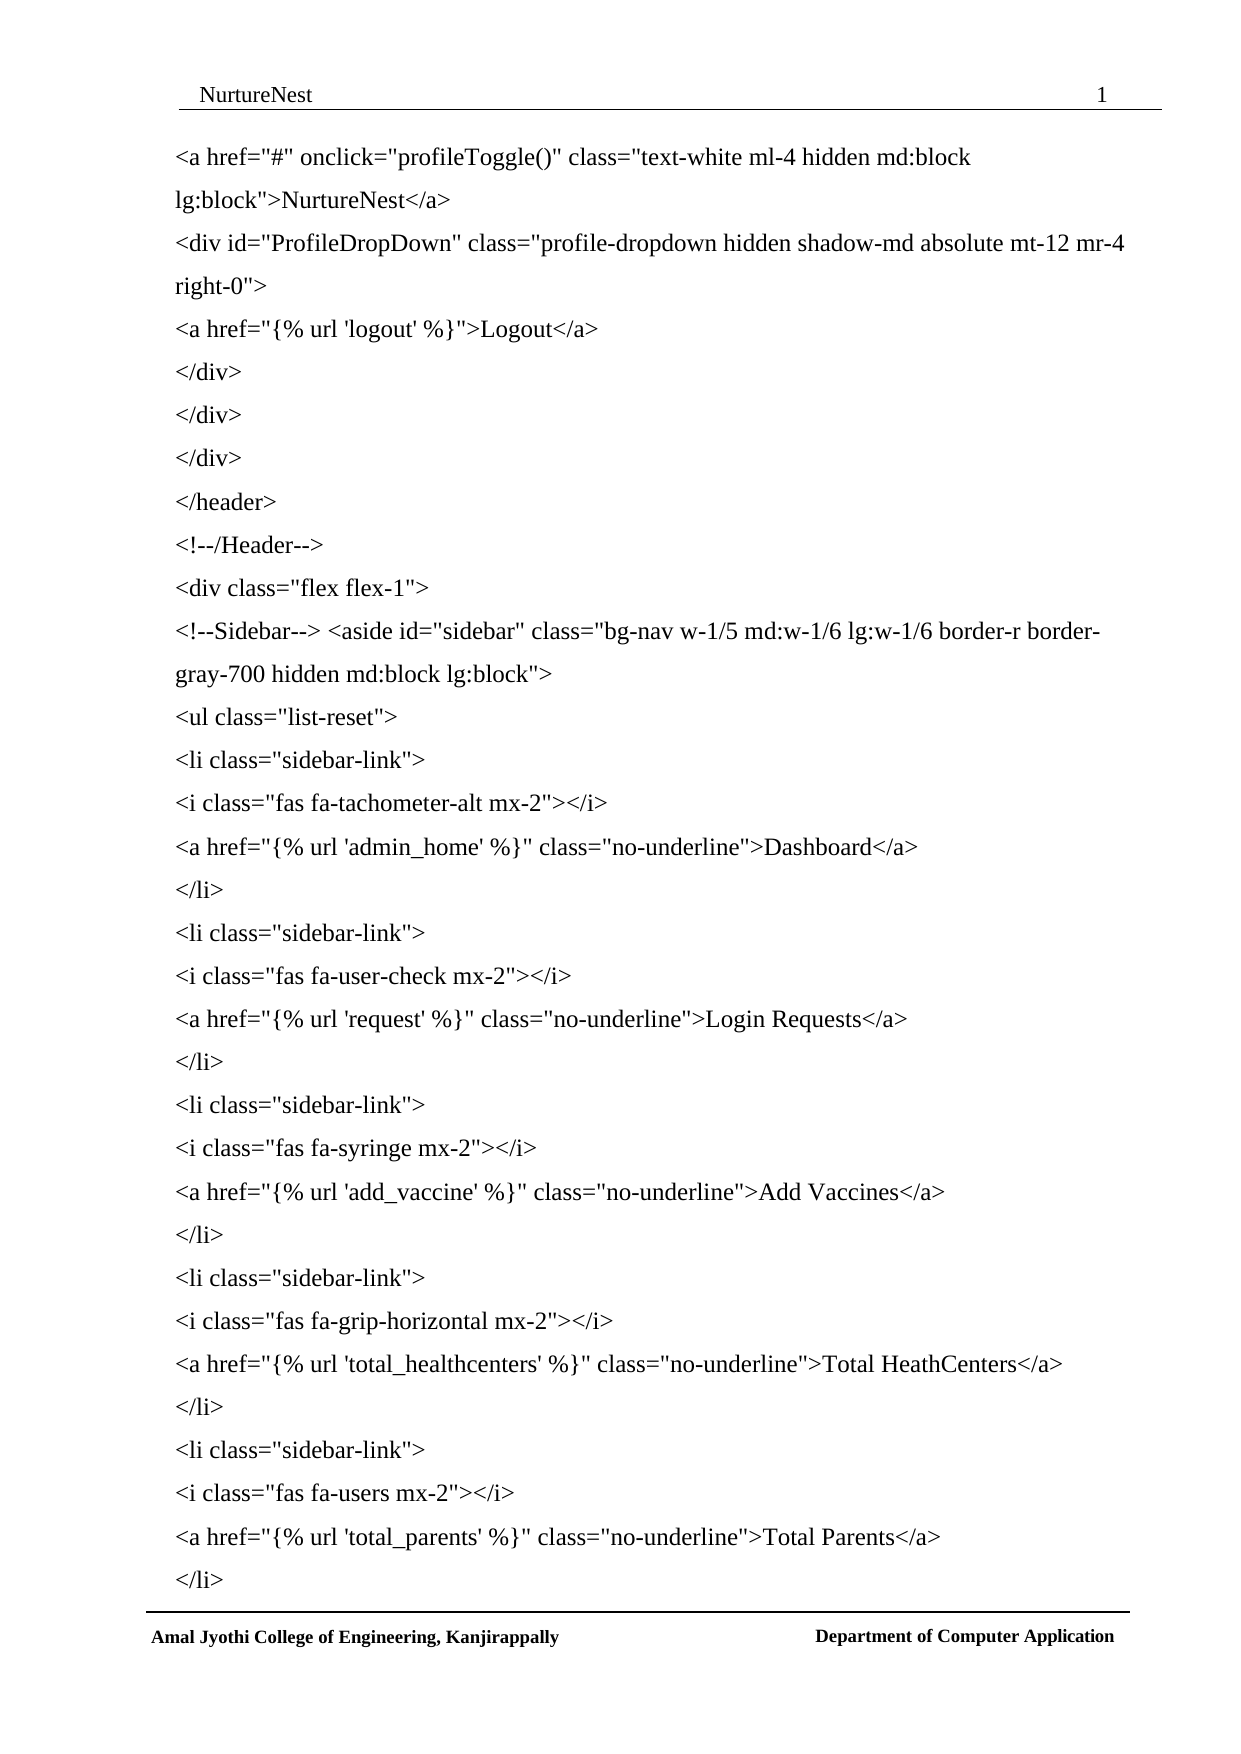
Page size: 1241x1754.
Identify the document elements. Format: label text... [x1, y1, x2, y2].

text <li class="sidebar-link"> [175, 1263, 1138, 1292]
text <a href="{% url 'request' %}" class="no-underline">Login Requests</a> [175, 1004, 1138, 1033]
text </li> [175, 1220, 1138, 1248]
text <li class="sidebar-link"> [175, 1435, 1138, 1464]
text <a href="{% url 'total_healthcenters' %}" class="no-underline">Total HeathCenters</a> [175, 1349, 1138, 1378]
text <!--Sidebar--> <aside id="sidebar" class="bg-nav w-1/5 md:w-1/6 lg:w-1/6 border-r border-gray-700 hidden md:block lg:block"> [175, 616, 1138, 688]
text <li class="sidebar-link"> [175, 1090, 1138, 1119]
text <a href="{% url 'admin_home' %}" class="no-underline">Dashboard</a> [175, 832, 1138, 860]
text </li> [175, 1047, 1138, 1076]
text <a href="#" onclick="profileToggle()" class="text-white ml-4 hidden md:block lg:block">NurtureNest</a> [175, 142, 1138, 213]
text </li> [175, 875, 1138, 903]
text <a href="{% url 'add_vaccine' %}" class="no-underline">Add Vaccines</a> [175, 1177, 1138, 1205]
text </div> [175, 357, 1138, 386]
text </header> [175, 487, 1138, 515]
text <i class="fas fa-syringe mx-2"></i> [175, 1133, 1138, 1162]
text <div class="flex flex-1"> [175, 573, 1138, 602]
text </div> [175, 400, 1138, 429]
text <li class="sidebar-link"> [175, 918, 1138, 947]
text <li class="sidebar-link"> [175, 745, 1138, 774]
text <a href="{% url 'logout' %}">Logout</a> [175, 314, 1138, 343]
text <i class="fas fa-grip-horizontal mx-2"></i> [175, 1306, 1138, 1335]
text <!--/Header--> [175, 530, 1138, 558]
text <a href="{% url 'total_parents' %}" class="no-underline">Total Parents</a> [175, 1522, 1138, 1550]
text <ul class="list-reset"> [175, 702, 1138, 731]
text <i class="fas fa-tachometer-alt mx-2"></i> [175, 788, 1138, 817]
text <div id="ProfileDropDown" class="profile-dropdown hidden shadow-md absolute mt-12 mr-4 right-0"> [175, 228, 1138, 300]
text <i class="fas fa-users mx-2"></i> [175, 1478, 1138, 1507]
text </div> [175, 443, 1138, 472]
text <i class="fas fa-user-check mx-2"></i> [175, 961, 1138, 990]
text </li> [175, 1565, 1138, 1593]
text </li> [175, 1392, 1138, 1421]
